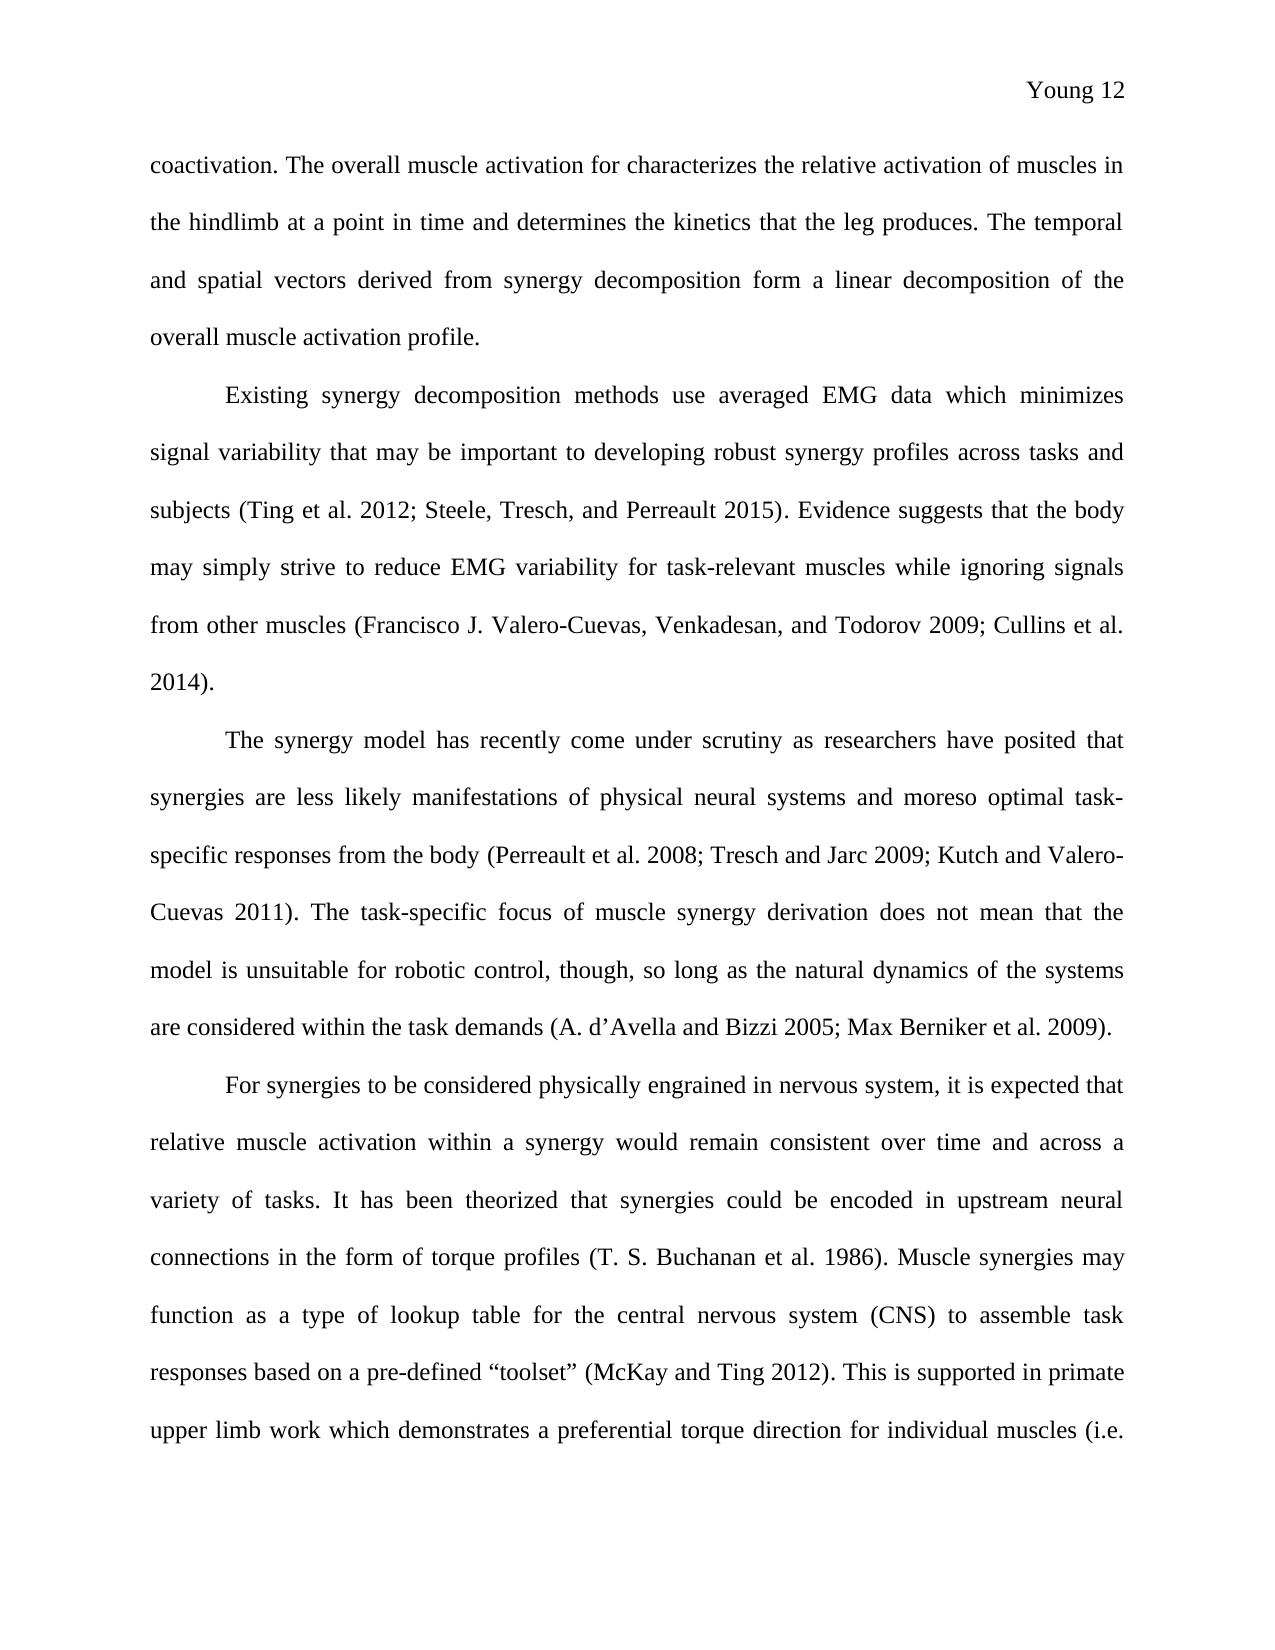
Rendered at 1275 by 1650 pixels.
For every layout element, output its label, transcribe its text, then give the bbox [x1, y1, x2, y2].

text Existing synergy decomposition methods use averaged EMG data which minimizes signal variability that may be important to developing robust synergy profiles across tasks and subjects (Ting et al. 2012; Steele, Tresch, and Perreault 2015). Evidence suggests that the body may simply strive to reduce EMG variability for task-relevant muscles while ignoring signals from other muscles (Francisco J. Valero-Cuevas, Venkadesan, and Todorov 2009; Cullins et al. 2014). [150, 380, 1125, 696]
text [150, 1070, 1125, 1444]
text The synergy model has recently come under scrutiny as researchers have posited that synergies are less likely manifestations of physical neural systems and moreso optimal task-specific responses from the body (Perreault et al. 2008; Tresch and Jarc 2009; Kutch and Valero-Cuevas 2011). The task-specific focus of muscle synergy derivation does not mean that the model is unsuitable for robotic control, though, so long as the natural dynamics of the systems are considered within the task demands (A. d’Avella and Bizzi 2005; Max Berniker et al. 2009). [150, 725, 1125, 1041]
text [150, 150, 1125, 351]
